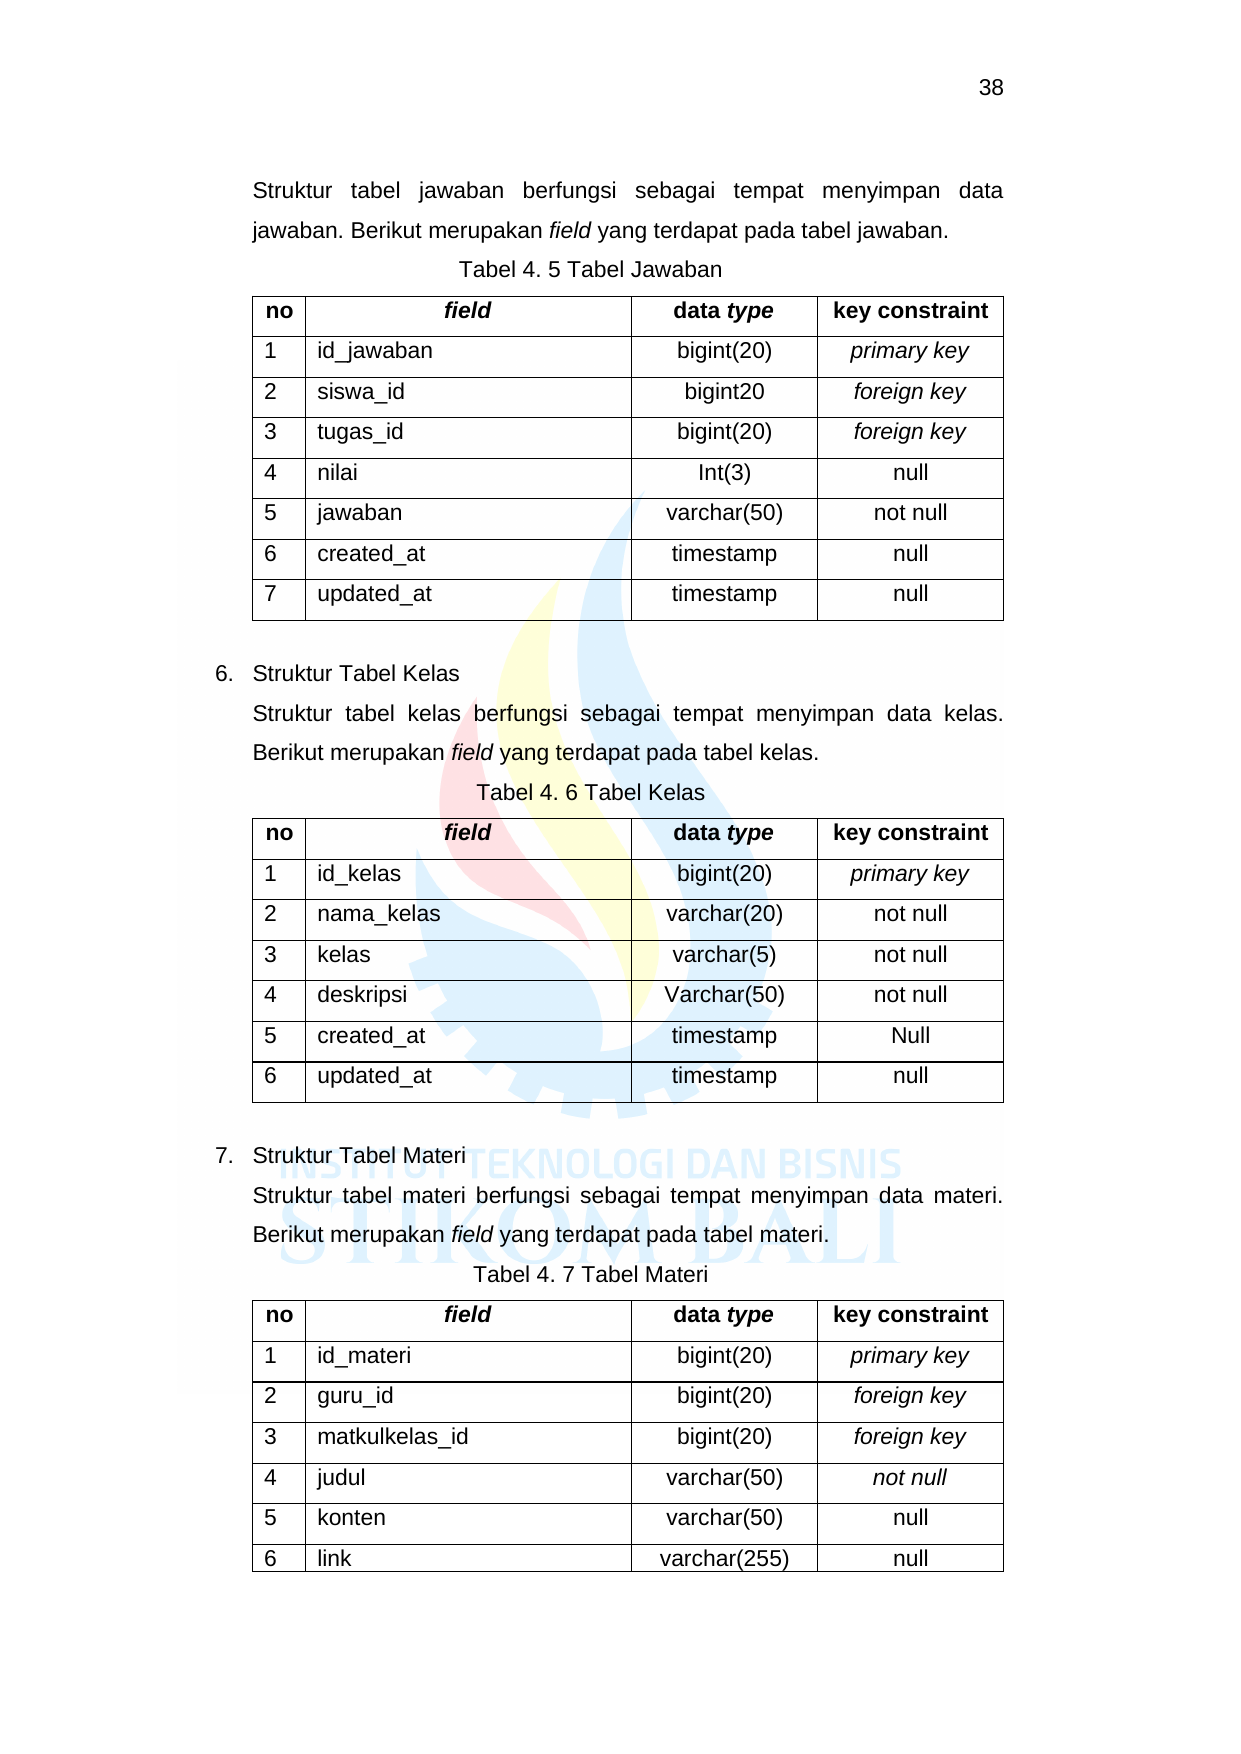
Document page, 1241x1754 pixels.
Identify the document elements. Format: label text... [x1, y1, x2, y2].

table_cell [632, 418, 817, 458]
table_cell [253, 1545, 305, 1571]
table_cell [632, 1504, 817, 1543]
table_header [818, 819, 1003, 859]
table_header [306, 297, 631, 336]
table_cell [818, 1464, 1003, 1503]
text Tabel 4. 7 [177, 1261, 1004, 1287]
table_cell [306, 981, 631, 1021]
table_header [306, 819, 631, 859]
text Tabel 4. 6 [177, 779, 1004, 805]
table_cell [253, 1464, 305, 1503]
table_cell [632, 499, 817, 539]
table_cell [306, 1464, 631, 1503]
table_cell [632, 1022, 817, 1061]
table_header [253, 1301, 305, 1341]
table_cell [306, 1383, 631, 1422]
table_cell [253, 1423, 305, 1462]
table_cell [306, 337, 631, 377]
table_cell nilai [306, 459, 631, 498]
table_header [632, 297, 817, 336]
table_cell [253, 900, 305, 940]
table_cell [818, 378, 1003, 417]
table_cell [253, 1022, 305, 1061]
table_cell [253, 418, 305, 458]
table_header [253, 819, 305, 859]
table_cell [818, 337, 1003, 377]
table_header [306, 1301, 631, 1341]
table_cell [818, 1423, 1003, 1462]
table_cell [253, 1342, 305, 1381]
table_cell [253, 580, 305, 620]
table_cell [306, 1342, 631, 1381]
table_cell [253, 1383, 305, 1422]
table_cell [306, 378, 631, 417]
table_cell [632, 1423, 817, 1462]
table_cell [632, 941, 817, 980]
table_cell [818, 900, 1003, 940]
table_cell [632, 981, 817, 1021]
table_cell [306, 1022, 631, 1061]
table_cell [306, 900, 631, 940]
table_cell [306, 580, 631, 620]
table_cell [818, 1342, 1003, 1381]
table_cell [632, 540, 817, 579]
table_header [632, 819, 817, 859]
table_cell [632, 860, 817, 899]
table_cell [632, 1063, 817, 1102]
table_cell null [818, 459, 1003, 498]
table_cell null [818, 1063, 1003, 1102]
table_header [818, 1301, 1003, 1341]
table_cell [818, 1545, 1003, 1571]
table_cell [632, 1464, 817, 1503]
table_cell [818, 981, 1003, 1021]
table_cell [818, 1383, 1003, 1422]
table_cell Null [818, 1022, 1003, 1061]
table_cell [632, 1342, 817, 1381]
table_cell [306, 418, 631, 458]
table_cell [253, 981, 305, 1021]
table_cell [253, 378, 305, 417]
table_cell [253, 499, 305, 539]
table_cell [306, 1063, 631, 1102]
table_cell [632, 1383, 817, 1422]
table_header [818, 297, 1003, 336]
table_cell [306, 860, 631, 899]
table_cell 25 [632, 1545, 817, 1571]
table_cell [818, 499, 1003, 539]
table_cell [253, 459, 305, 498]
table_cell [818, 1504, 1003, 1543]
table_header [253, 297, 305, 336]
table_cell [818, 418, 1003, 458]
table_cell [632, 580, 817, 620]
table_cell [306, 540, 631, 579]
table_cell [253, 860, 305, 899]
table_header [632, 1301, 817, 1341]
table_cell [253, 540, 305, 579]
table_cell [632, 378, 817, 417]
table_cell matkul [306, 1423, 631, 1462]
table_cell [306, 1504, 631, 1543]
table_cell [253, 941, 305, 980]
table_cell [306, 499, 631, 539]
table_cell [253, 1063, 305, 1102]
text Tabel 4. 5 [177, 256, 1004, 282]
table_cell [253, 1504, 305, 1543]
table_cell [253, 337, 305, 377]
table_cell [306, 941, 631, 980]
table_cell [818, 860, 1003, 899]
table_cell [632, 337, 817, 377]
table_cell null [818, 580, 1003, 620]
table_cell [632, 900, 817, 940]
table_cell Int(3) [632, 459, 817, 498]
table_cell null [818, 540, 1003, 579]
table_cell link [306, 1545, 631, 1571]
table_cell [818, 941, 1003, 980]
